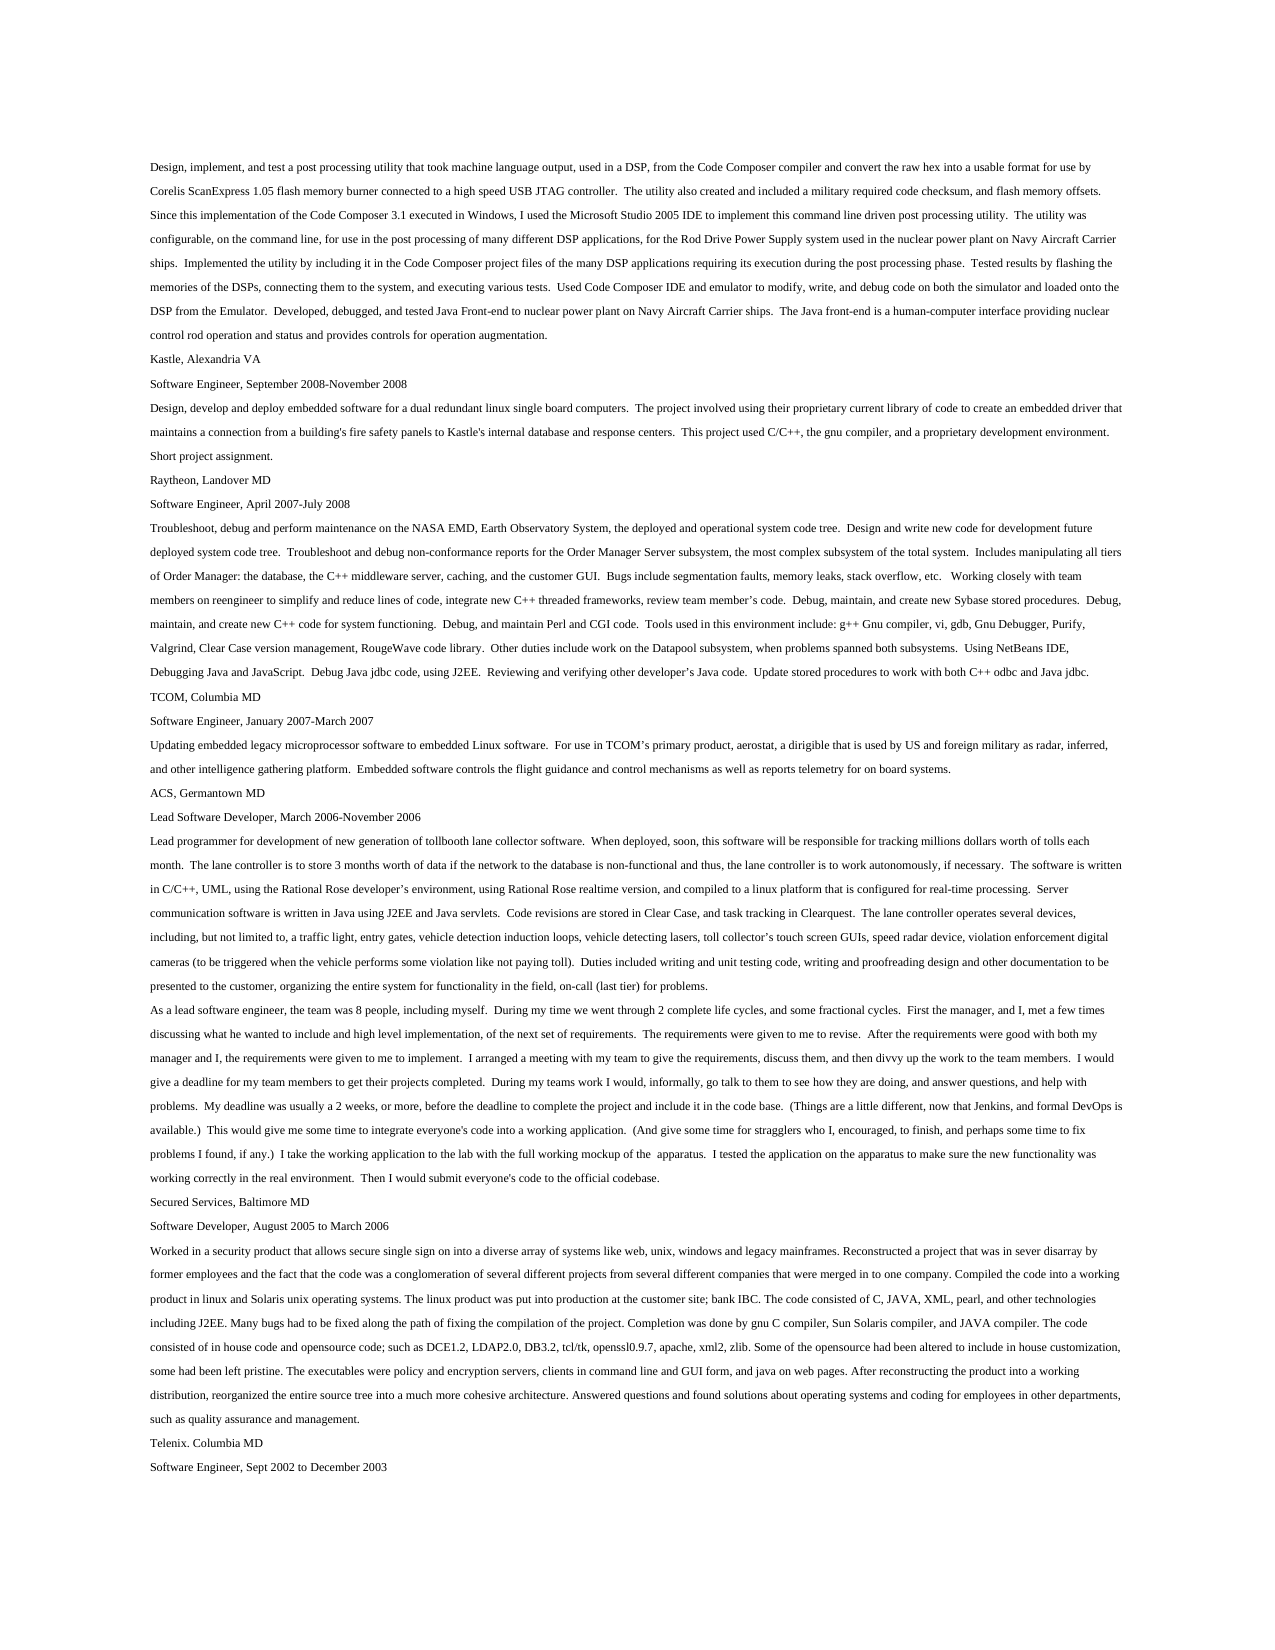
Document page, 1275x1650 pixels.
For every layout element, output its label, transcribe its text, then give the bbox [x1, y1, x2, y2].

text Telenix. Columbia MD [150, 1426, 1125, 1450]
text Software Engineer, April 2007-July 2008 [150, 487, 1125, 511]
text Lead Software Developer, March 2006-November 2006 [150, 800, 1125, 824]
text Software Engineer, Sept 2002 to December 2003 [150, 1450, 1125, 1474]
text Raytheon, Landover MD [150, 463, 1125, 487]
text ACS, Germantown MD [150, 776, 1125, 800]
text Software Engineer, September 2008-November 2008 [150, 367, 1125, 391]
text Updating embedded legacy microprocessor software to embedded Linux software. For use in TCOM’s primary product, aerostat, a dirigible that is used by US and foreign military as radar, inferred, and other intelligence gathering platform. Embedded software controls the flight guidance and control mechanisms as well as reports telemetry for on board systems. [150, 728, 1125, 776]
text Design, implement, and test a post processing utility that took machine language output, used in a DSP, from the Code Composer compiler and convert the raw hex into a usable format for use by Corelis ScanExpress 1.05 flash memory burner connected to a high speed USB JTAG controller. The utility also created and included a military required code checksum, and flash memory offsets. Since this implementation of the Code Composer 3.1 executed in Windows, I used the Microsoft Studio 2005 IDE to implement this command line driven post processing utility. The utility was configurable, on the command line, for use in the post processing of many different DSP applications, for the Rod Drive Power Supply system used in the nuclear power plant on Navy Aircraft Carrier ships. Implemented the utility by including it in the Code Composer project files of the many DSP applications requiring its execution during the post processing phase. Tested results by flashing the memories of the DSPs, connecting them to the system, and executing various tests. Used Code Composer IDE and emulator to modify, write, and debug code on both the simulator and loaded onto the DSP from the Emulator. Developed, debugged, and tested Java Front-end to nuclear power plant on Navy Aircraft Carrier ships. The Java front-end is a human-computer interface providing nuclear control rod operation and status and provides controls for operation augmentation. [150, 150, 1125, 342]
text Secured Services, Baltimore MD [150, 1185, 1125, 1209]
text Worked in a security product that allows secure single sign on into a diverse array of systems like web, unix, windows and legacy mainframes. Reconstructed a project that was in sever disarray by former employees and the fact that the code was a conglomeration of several different projects from several different companies that were merged in to one company. Compiled the code into a working product in linux and Solaris unix operating systems. The linux product was put into production at the customer site; bank IBC. The code consisted of C, JAVA, XML, pearl, and other technologies including J2EE. Many bugs had to be fixed along the path of fixing the compilation of the project. Completion was done by gnu C compiler, Sun Solaris compiler, and JAVA compiler. The code consisted of in house code and opensource code; such as DCE1.2, LDAP2.0, DB3.2, tcl/tk, openssl0.9.7, apache, xml2, zlib. Some of the opensource had been altered to include in house customization, some had been left pristine. The executables were policy and encryption servers, clients in command line and GUI form, and java on web pages. After reconstructing the product into a working distribution, reorganized the entire source tree into a much more cohesive architecture. Answered questions and found solutions about operating systems and coding for employees in other departments, such as quality assurance and management. [150, 1233, 1125, 1426]
text Design, develop and deploy embedded software for a dual redundant linux single board computers. The project involved using their proprietary current library of code to create an embedded driver that maintains a connection from a building's fire safety panels to Kastle's internal database and response centers. This project used C/C++, the gnu compiler, and a proprietary development environment. Short project assignment. [150, 391, 1125, 463]
text TCOM, Columbia MD [150, 680, 1125, 704]
text Lead programmer for development of new generation of tollbooth lane collector software. When deployed, soon, this software will be responsible for tracking millions dollars worth of tolls each month. The lane controller is to store 3 months worth of data if the network to the database is non-functional and thus, the lane controller is to work autonomously, if necessary. The software is written in C/C++, UML, using the Rational Rose developer’s environment, using Rational Rose realtime version, and compiled to a linux platform that is configured for real-time processing. Server communication software is written in Java using J2EE and Java servlets. Code revisions are stored in Clear Case, and task tracking in Clearquest. The lane controller operates several devices, including, but not limited to, a traffic light, entry gates, vehicle detection induction loops, vehicle detecting lasers, toll collector’s touch screen GUIs, speed radar device, violation enforcement digital cameras (to be triggered when the vehicle performs some violation like not paying toll). Duties included writing and unit testing code, writing and proofreading design and other documentation to be presented to the customer, organizing the entire system for functionality in the field, on-call (last tier) for problems. [150, 824, 1125, 993]
text Software Engineer, January 2007-March 2007 [150, 704, 1125, 728]
text Software Developer, August 2005 to March 2006 [150, 1209, 1125, 1233]
text As a lead software engineer, the team was 8 people, including myself. During my time we went through 2 complete life cycles, and some fractional cycles. First the manager, and I, met a few times discussing what he wanted to include and high level implementation, of the next set of requirements. The requirements were given to me to revise. After the requirements were good with both my manager and I, the requirements were given to me to implement. I arranged a meeting with my team to give the requirements, discuss them, and then divvy up the work to the team members. I would give a deadline for my team members to get their projects completed. During my teams work I would, informally, go talk to them to see how they are doing, and answer questions, and help with problems. My deadline was usually a 2 weeks, or more, before the deadline to complete the project and include it in the code base. (Things are a little different, now that Jenkins, and formal DevOps is available.) This would give me some time to integrate everyone's code into a working application. (And give some time for stragglers who I, encouraged, to finish, and perhaps some time to fix problems I found, if any.) I take the working application to the lab with the full working mockup of the apparatus. I tested the application on the apparatus to make sure the new functionality was working correctly in the real environment. Then I would submit everyone's code to the official codebase. [150, 993, 1125, 1185]
text Troubleshoot, debug and perform maintenance on the NASA EMD, Earth Observatory System, the deployed and operational system code tree. Design and write new code for development future deployed system code tree. Troubleshoot and debug non-conformance reports for the Order Manager Server subsystem, the most complex subsystem of the total system. Includes manipulating all tiers of Order Manager: the database, the C++ middleware server, caching, and the customer GUI. Bugs include segmentation faults, memory leaks, stack overflow, etc. Working closely with team members on reengineer to simplify and reduce lines of code, integrate new C++ threaded frameworks, review team member’s code. Debug, maintain, and create new Sybase stored procedures. Debug, maintain, and create new C++ code for system functioning. Debug, and maintain Perl and CGI code. Tools used in this environment include: g++ Gnu compiler, vi, gdb, Gnu Debugger, Purify, Valgrind, Clear Case version management, RougeWave code library. Other duties include work on the Datapool subsystem, when problems spanned both subsystems. Using NetBeans IDE, Debugging Java and JavaScript. Debug Java jdbc code, using J2EE. Reviewing and verifying other developer’s Java code. Update stored procedures to work with both C++ odbc and Java jdbc. [150, 511, 1125, 679]
text Kastle, Alexandria VA [150, 343, 1125, 367]
